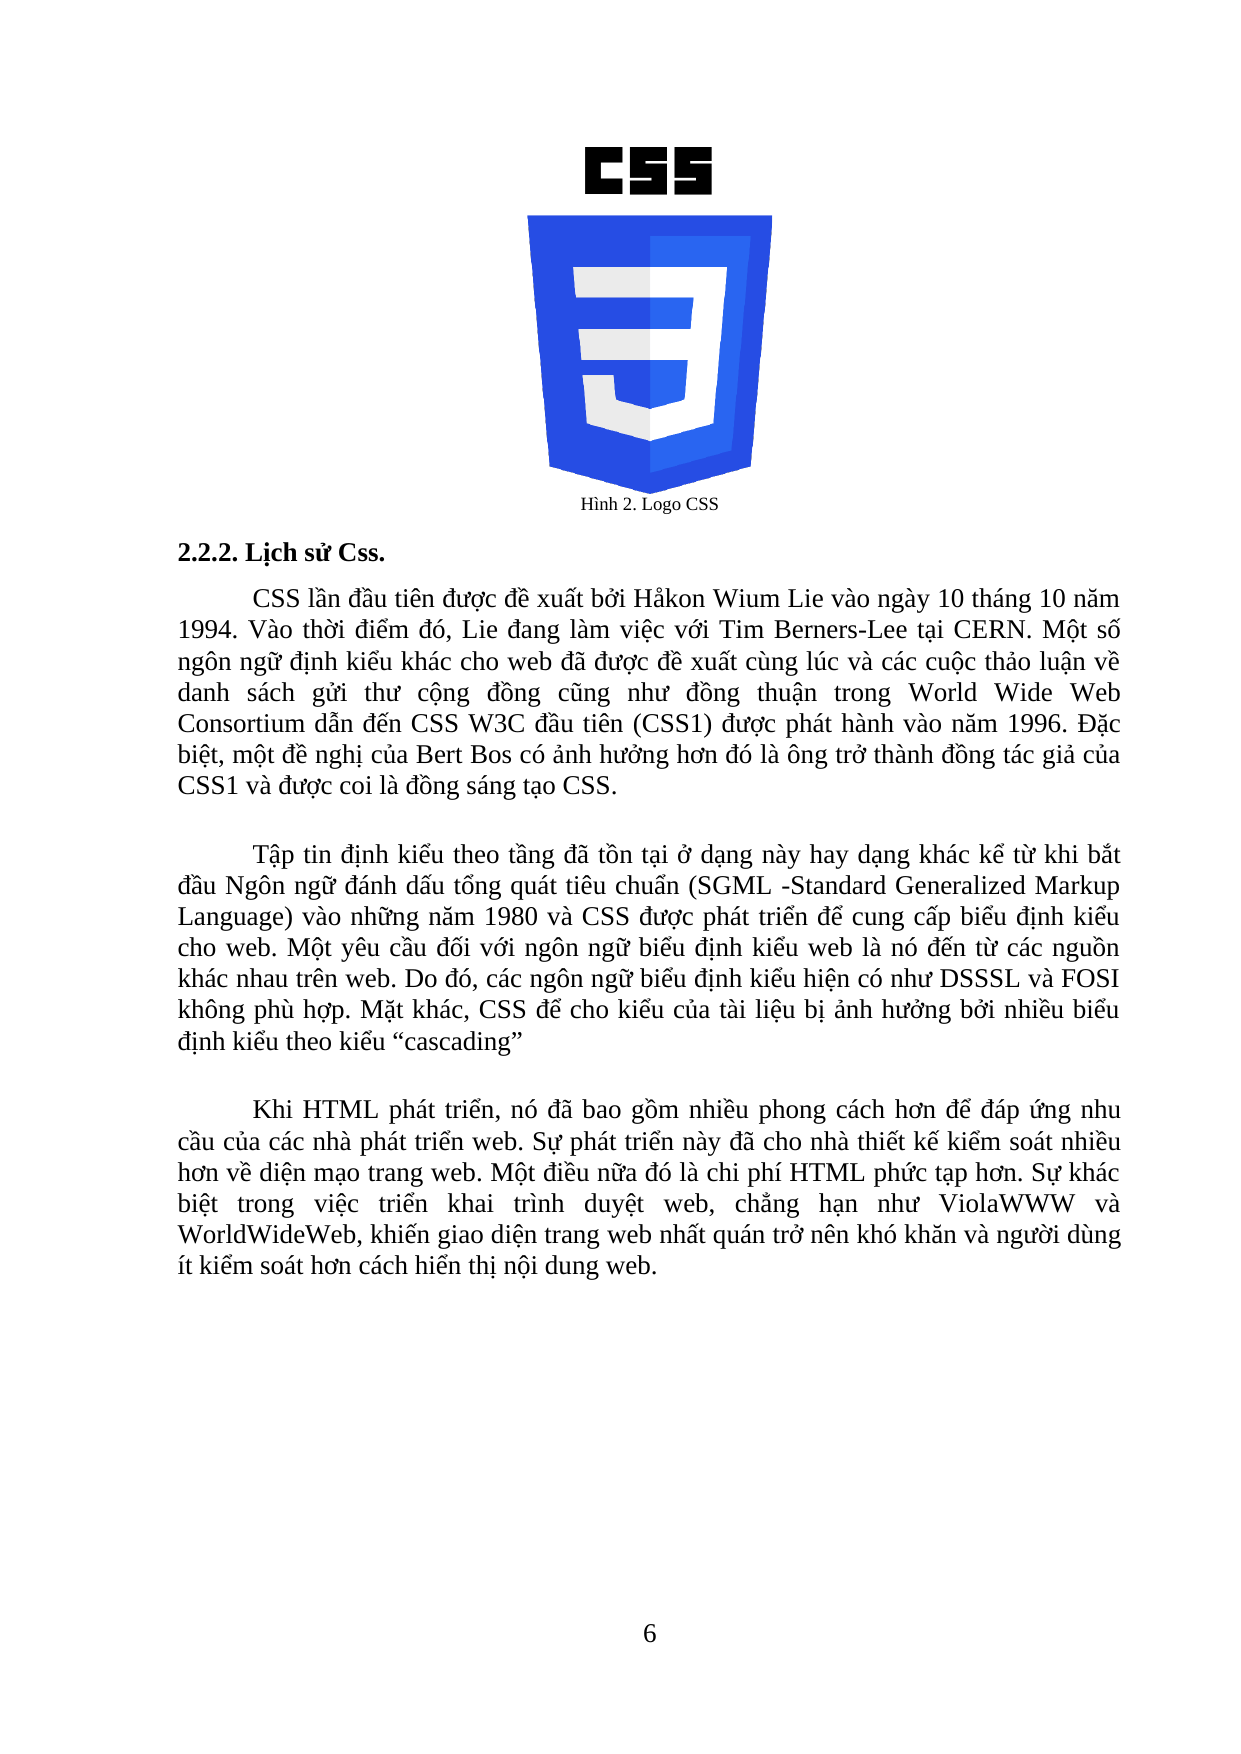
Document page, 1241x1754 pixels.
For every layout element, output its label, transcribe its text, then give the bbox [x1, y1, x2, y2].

text CSS lần đầu tiên được đề xuất bởi Håkon Wium Lie vào ngày 10 tháng 10 năm 1994. Vào thời điểm đó, Lie đang làm việc với Tim Berners-Lee tại CERN. Một số ngôn ngữ định kiểu khác cho web đã được đề xuất cùng lúc và các cuộc thảo luận về danh sách gửi thư cộng đồng cũng như đồng thuận trong World Wide Web Consortium dẫn đến CSS W3C đầu tiên (CSS1) được phát hành vào năm 1996. Đặc biệt, một đề nghị của Bert Bos có ảnh hưởng hơn đó là ông trở thành đồng tác giả của CSS1 và được coi là đồng sáng tạo CSS. [177, 582, 1122, 800]
text Tập tin định kiểu theo tầng đã tồn tại ở dạng này hay dạng khác kể từ khi bắt đầu Ngôn ngữ đánh dấu tổng quát tiêu chuẩn (SGML -Standard Generalized Markup Language) vào những năm 1980 và CSS được phát triển để cung cấp biểu định kiểu cho web. Một yêu cầu đối với ngôn ngữ biểu định kiểu web là nó đến từ các nguồn khác nhau trên web. Do đó, các ngôn ngữ biểu định kiểu hiện có như DSSSL và FOSI không phù hợp. Mặt khác, CSS để cho kiểu của tài liệu bị ảnh hưởng bởi nhiều biểu định kiểu theo kiểu “cascading” [177, 838, 1122, 1056]
subtitle 2.2.2. Lịch sử Css. [177, 536, 1122, 567]
text Hình 2. Logo CSS [177, 493, 1122, 515]
picture [527, 147, 773, 494]
text Khi HTML phát triển, nó đã bao gồm nhiều phong cách hơn để đáp ứng nhu cầu của các nhà phát triển web. Sự phát triển này đã cho nhà thiết kế kiểm soát nhiều hơn về diện mạo trang web. Một điều nữa đó là chi phí HTML phức tạp hơn. Sự khác biệt trong việc triển khai trình duyệt web, chẳng hạn như ViolaWWW và WorldWideWeb, khiến giao diện trang web nhất quán trở nên khó khăn và người dùng ít kiểm soát hơn cách hiển thị nội dung web. [177, 1093, 1122, 1280]
